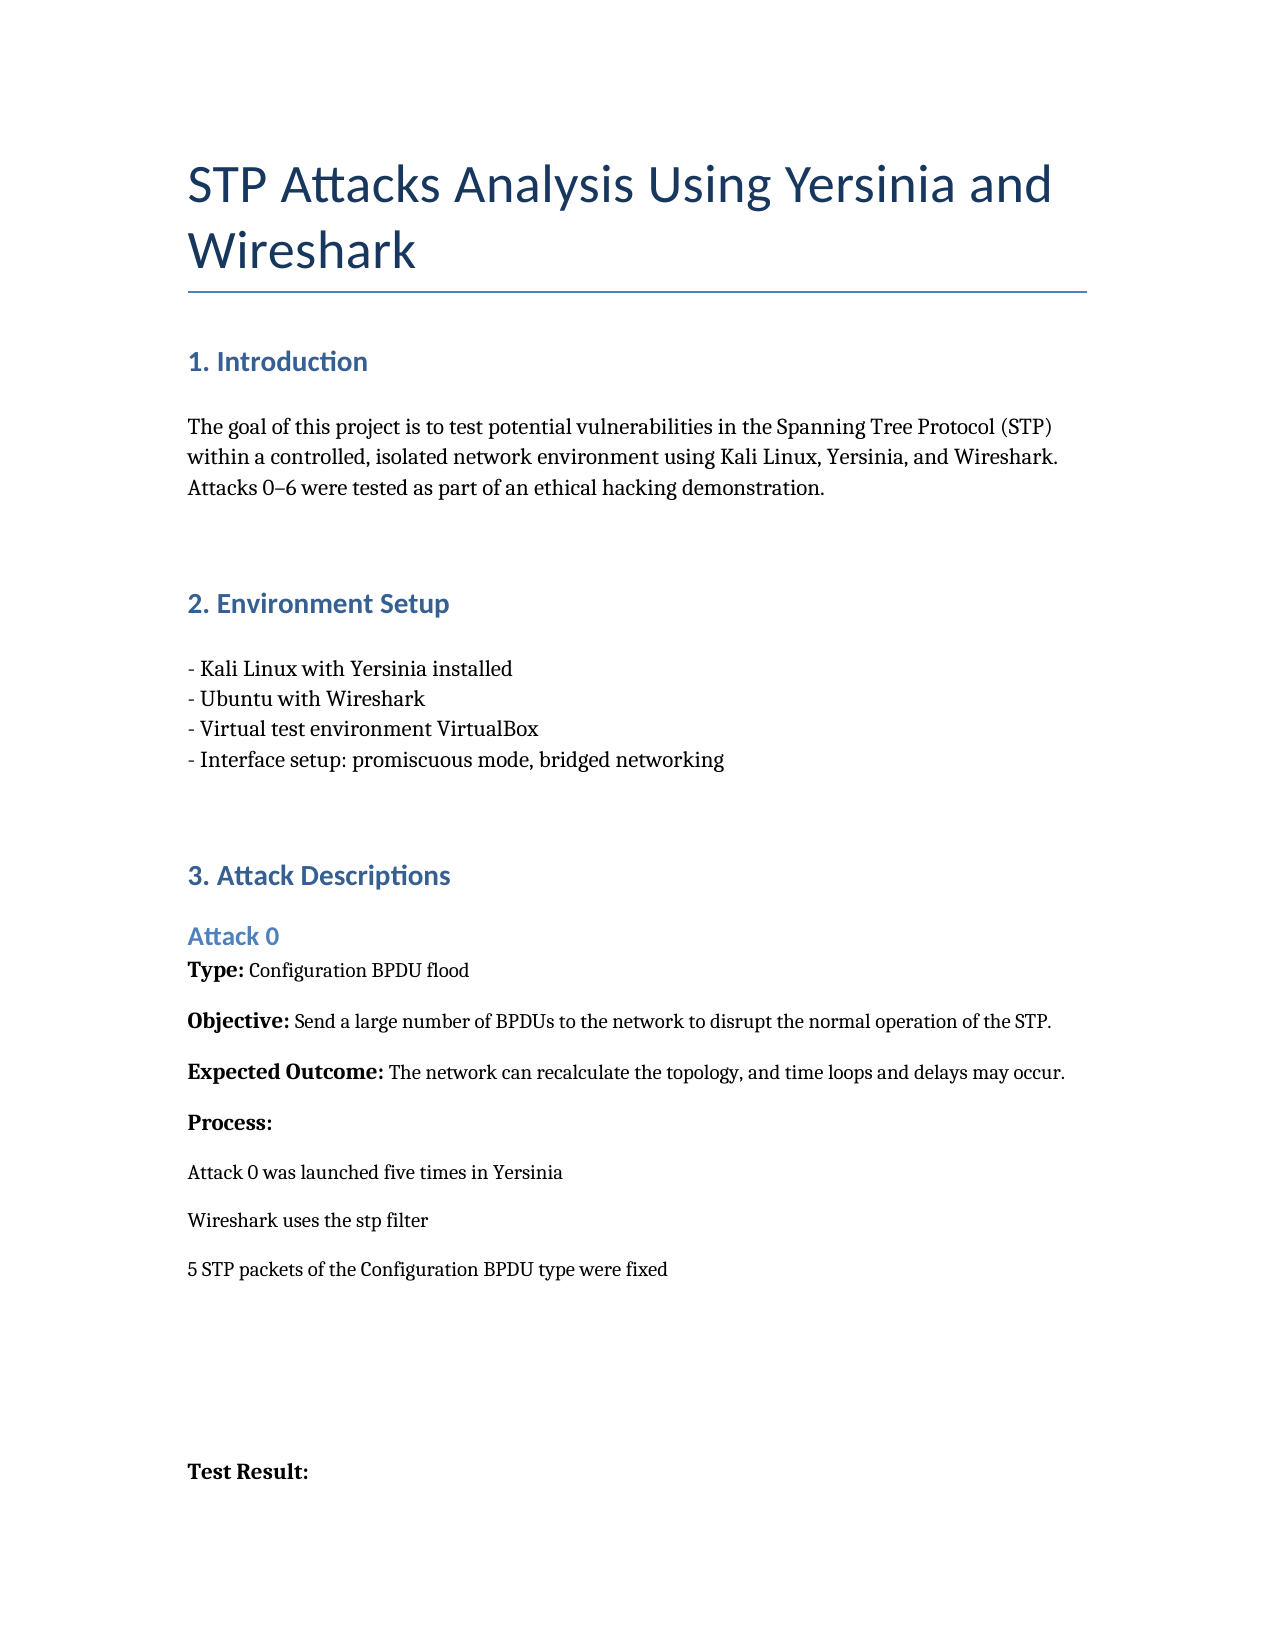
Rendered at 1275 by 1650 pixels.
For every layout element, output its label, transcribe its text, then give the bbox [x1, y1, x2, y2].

subtitle 3. Attack Descriptions [187, 857, 1087, 892]
subtitle 1. Introduction [187, 343, 1087, 378]
title STP Attacks Analysis Using Yersinia and Wireshark [187, 150, 1087, 293]
text Process: [187, 1110, 1087, 1136]
text Wireshark uses the stp filter [187, 1209, 1087, 1233]
text Expected Outcome: The network can recalculate the topology, and time loops and delays may occur. [187, 1059, 1087, 1085]
text - Kali Linux with Yersinia installed - Ubuntu with Wireshark - Virtual test environment VirtualBox - Interface setup: promiscuous mode, bridged networking [187, 626, 1087, 803]
text The goal of this project is to test potential vulnerabilities in the Spanning Tree Protocol (STP) within a controlled, isolated network environment using Kali Linux, Yersinia, and Wireshark. Attacks 0–6 were tested as part of an ethical hacking demonstration. [187, 384, 1087, 531]
text 5 STP packets of the Configuration BPDU type were fixed [187, 1257, 1087, 1281]
subtitle 2. Environment Setup [187, 585, 1087, 620]
text Type: Configuration BPDU flood [187, 957, 1087, 983]
text Test Result: [187, 1459, 1087, 1485]
text Attack 0 was launched five times in Yersinia [187, 1161, 1087, 1185]
text Objective: Send a large number of BPDUs to the network to disrupt the normal operation of the STP. [187, 1008, 1087, 1034]
subtitle Attack 0 [187, 919, 1087, 952]
